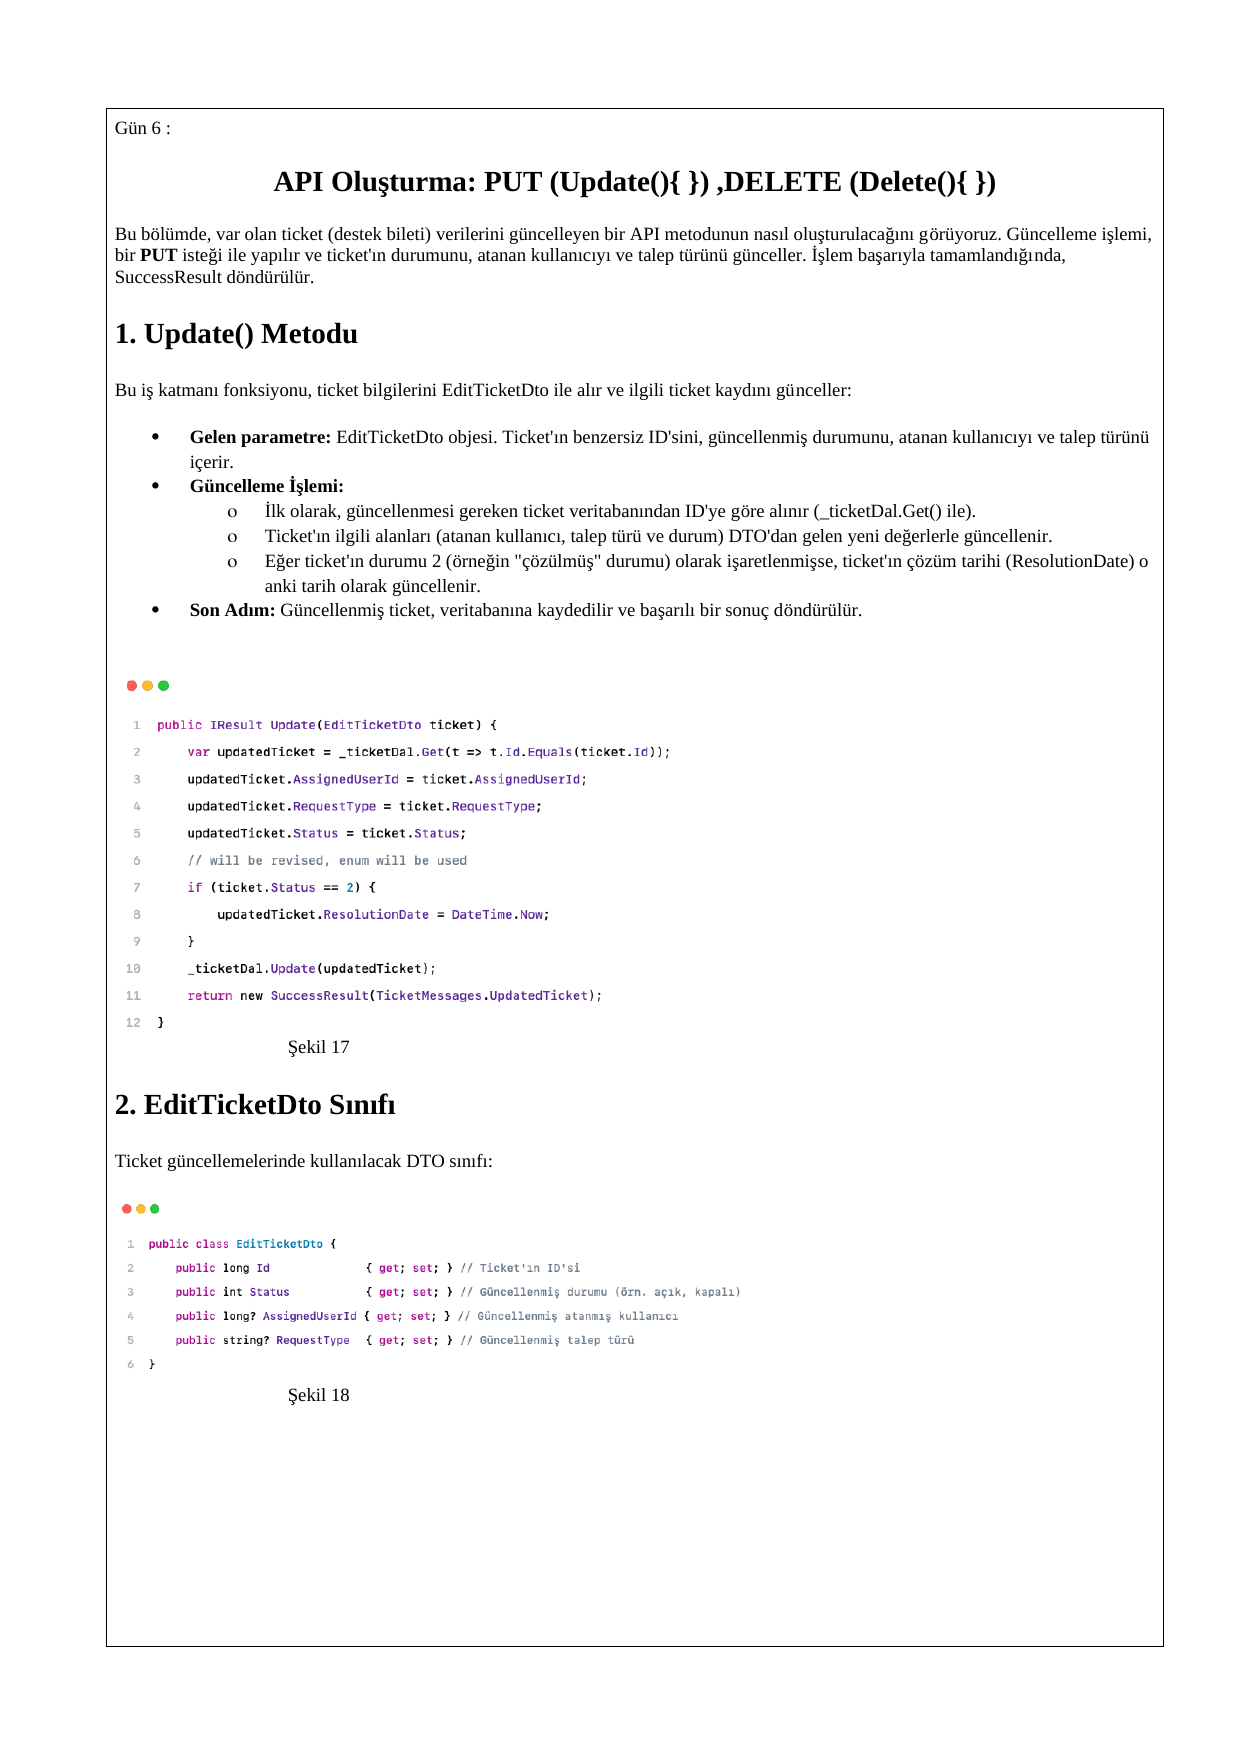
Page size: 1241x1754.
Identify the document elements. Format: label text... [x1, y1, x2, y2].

picture [114, 1196, 748, 1384]
table_header Gün 6 : API Oluşturma: PUT (Update(){ }) ,DELETE (Delete(){ }) Bu bölümde, var olan ticket (destek bileti) verilerini güncelleyen bir API metodunun nasıl oluşturulacağını görüyoruz. Güncelleme işlemi, bir PUT isteği ile yapılır ve ticket'ın durumunu, atanan kullanıcıyı ve talep türünü günceller. İşlem başarıyla tamamlandığında, SuccessResult döndürülür. 1. Update() Metodu Bu iş katmanı fonksiyonu, ticket bilgilerini EditTicketDto ile alır ve ilgili ticket kaydını günceller: Gelen parametre: EditTicketDto objesi. Ticket'ın benzersiz ID'sini, güncellenmiş durumunu, atanan kullanıcıyı ve talep türünü içerir. Güncelleme İşlemi: İlk olarak, güncellenmesi gereken ticket veritabanından ID'ye göre alınır (_ticketDal.Get() ile). Ticket'ın ilgili alanları (atanan kullanıcı, talep türü ve durum) DTO'dan gelen yeni değerlerle güncellenir. Eğer ticket'ın durumu 2 (örneğin "çözülmüş" durumu) olarak işaretlenmişse, ticket'ın çözüm tarihi (ResolutionDate) o anki tarih olarak güncellenir. Son Adım: Güncellenmiş ticket, veritabanına kaydedilir ve başarılı bir sonuç döndürülür. Şekil 17 2. EditTicketDto Sınıfı Ticket güncellemelerinde kullanılacak DTO sınıfı: Şekil 18 [107, 109, 1163, 1646]
picture [114, 667, 680, 1036]
